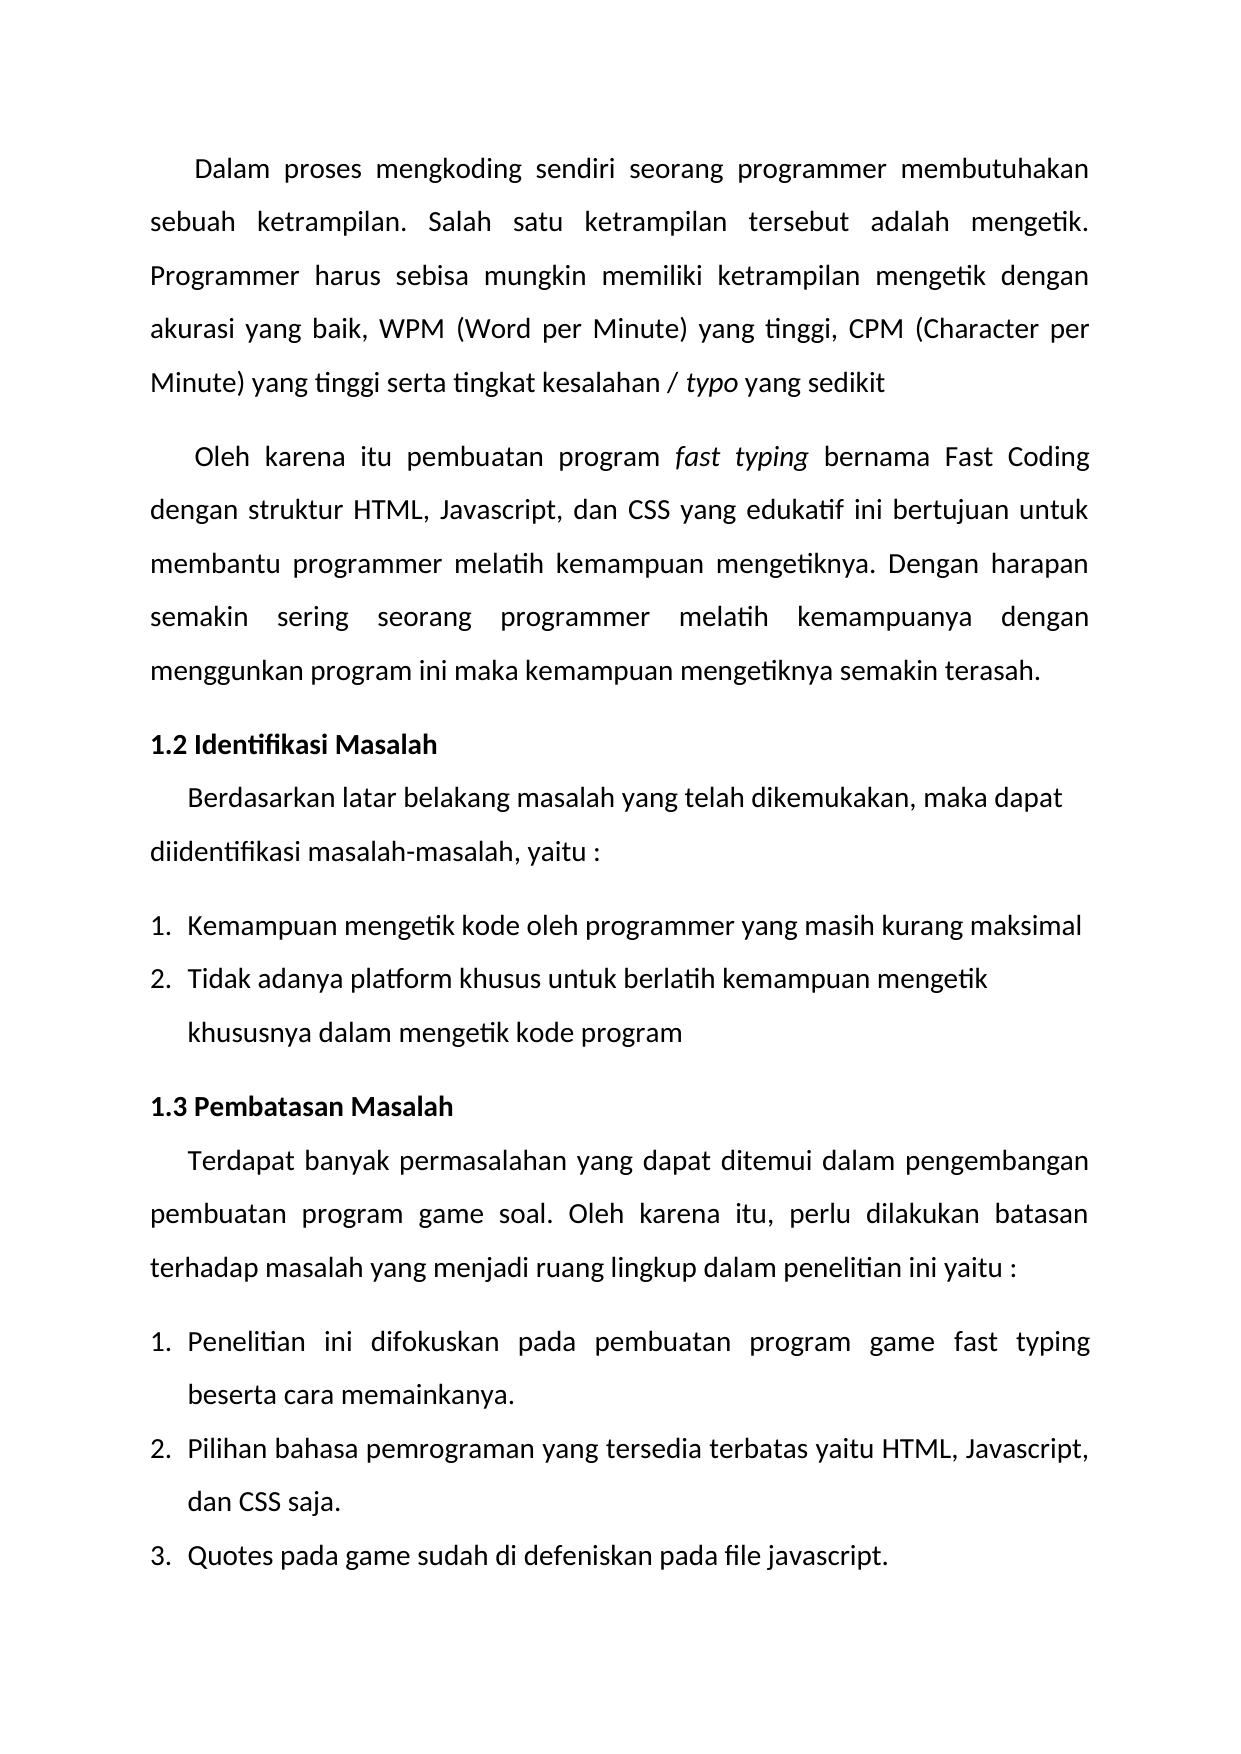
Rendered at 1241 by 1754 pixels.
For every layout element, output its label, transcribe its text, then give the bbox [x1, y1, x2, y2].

list Tidak adanya platform khusus untuk berlatih kemampuan mengetik khususnya dalam mengetik kode program [150, 961, 1090, 1050]
text Oleh karena itu pembuatan program fast typing bernama Fast Coding dengan struktur HTML, Javascript, dan CSS yang edukatif ini bertujuan untuk membantu programmer melatih kemampuan mengetiknya. Dengan harapan semakin sering seorang programmer melatih kemampuanya dengan menggunkan program ini maka kemampuan mengetiknya semakin terasah. [150, 438, 1090, 687]
subtitle 1.3 Pembatasan Masalah [150, 1088, 1090, 1124]
subtitle 1.2 Identifikasi Masalah [150, 726, 1090, 762]
text Dalam proses mengkoding sendiri seorang programmer membutuhakan sebuah ketrampilan. Salah satu ketrampilan tersebut adalah mengetik. Programmer harus sebisa mungkin memiliki ketrampilan mengetik dengan akurasi yang baik, WPM (Word per Minute) yang tinggi, CPM (Character per Minute) yang tinggi serta tingkat kesalahan / typo yang sedikit [150, 150, 1090, 399]
list Quotes pada game sudah di defeniskan pada file javascript. [150, 1537, 1090, 1572]
text Berdasarkan latar belakang masalah yang telah dikemukakan, maka dapat diidentifikasi masalah-masalah, yaitu : [150, 779, 1090, 868]
text Terdapat banyak permasalahan yang dapat ditemui dalam pengembangan pembuatan program game soal. Oleh karena itu, perlu dilakukan batasan terhadap masalah yang menjadi ruang lingkup dalam penelitian ini yaitu : [150, 1142, 1090, 1284]
list Pilihan bahasa pemrograman yang tersedia terbatas yaitu HTML, Javascript, dan CSS saja. [150, 1430, 1090, 1519]
list Kemampuan mengetik kode oleh programmer yang masih kurang maksimal [150, 907, 1090, 943]
list Penelitian ini difokuskan pada pembuatan program game fast typing beserta cara memainkanya. [150, 1323, 1090, 1412]
